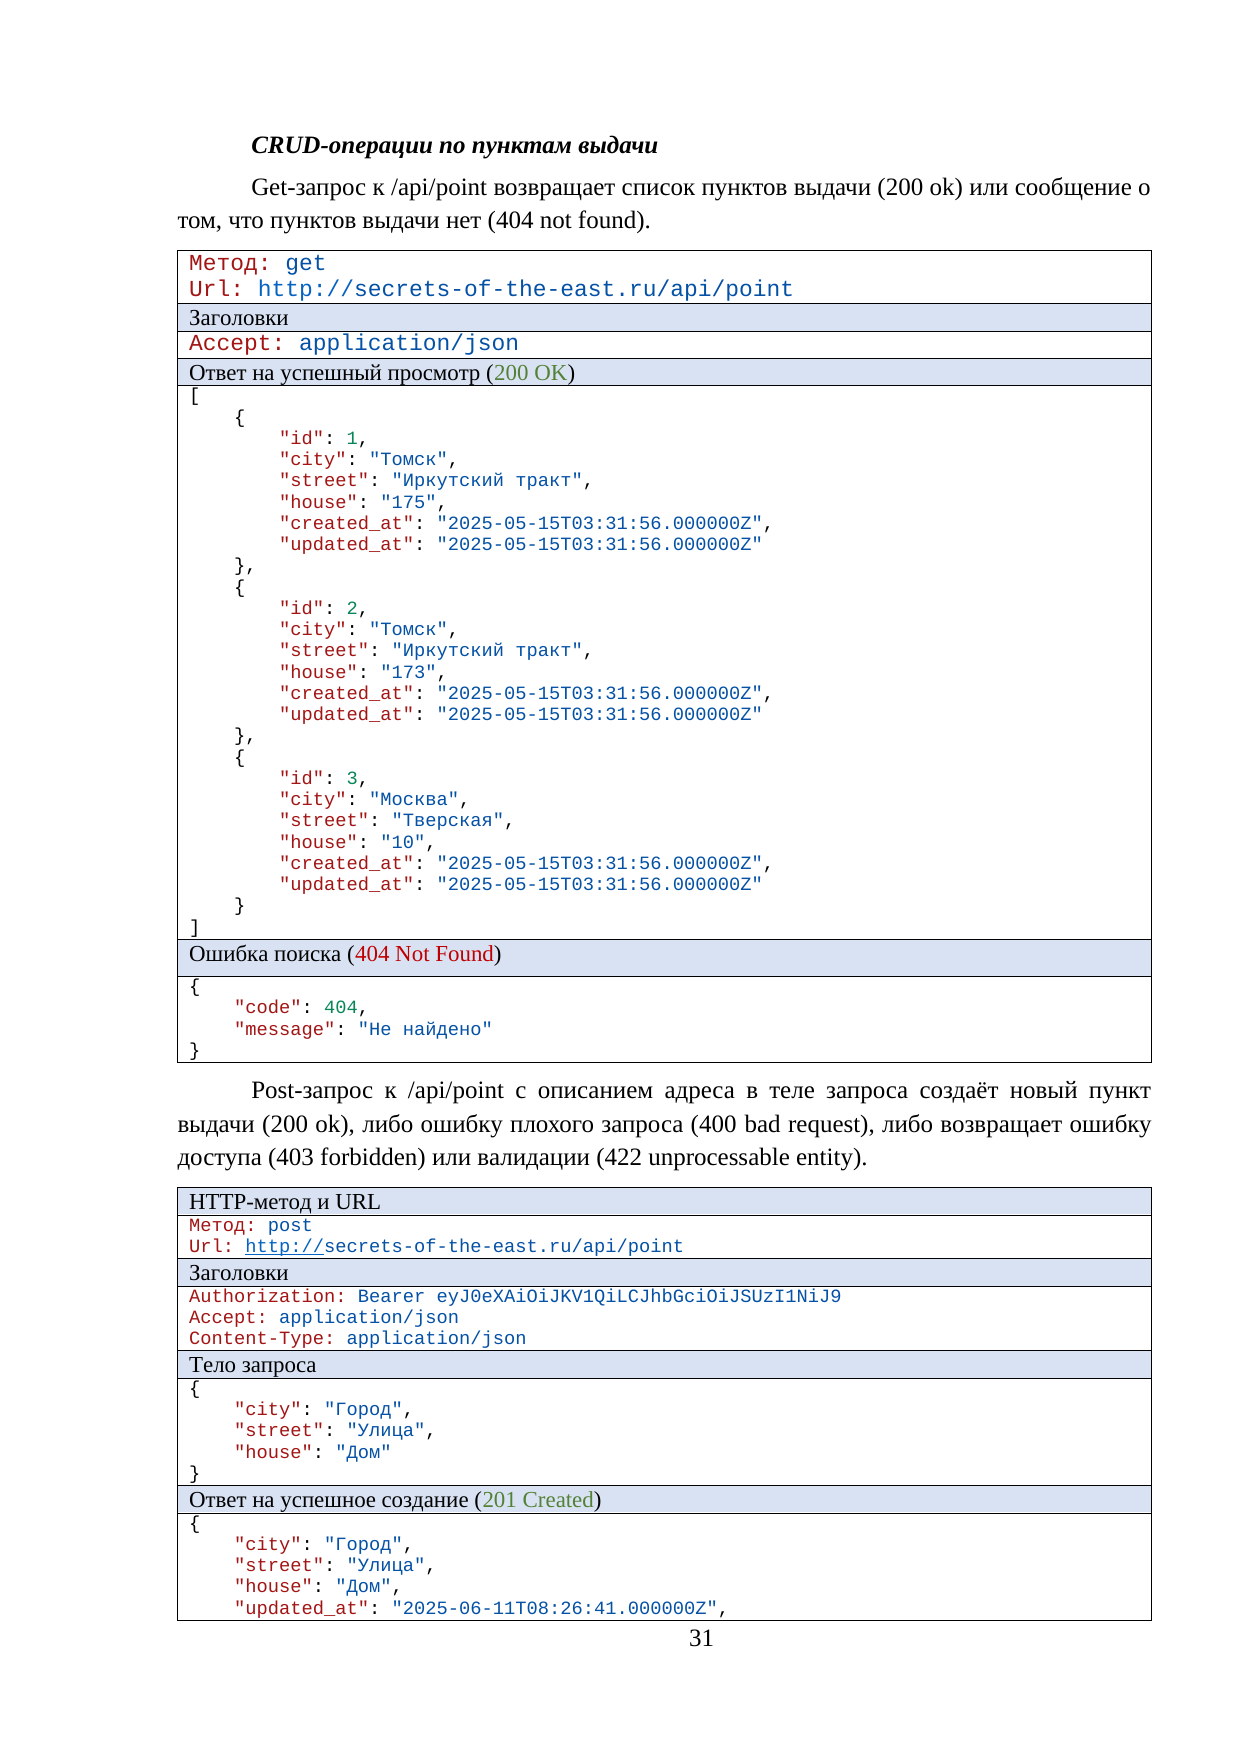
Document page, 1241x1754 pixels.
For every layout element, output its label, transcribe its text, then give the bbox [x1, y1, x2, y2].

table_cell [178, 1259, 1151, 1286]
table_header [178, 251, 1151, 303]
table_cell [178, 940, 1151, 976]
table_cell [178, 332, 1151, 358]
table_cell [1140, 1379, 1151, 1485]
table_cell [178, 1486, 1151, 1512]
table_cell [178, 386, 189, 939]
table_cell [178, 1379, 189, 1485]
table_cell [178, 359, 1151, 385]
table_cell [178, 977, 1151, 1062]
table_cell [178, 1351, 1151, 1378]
text Get-запрос к /api/point возвращает список пунктов выдачи (200 ok) или сообщение о том, что пунктов выдачи нет (404 not found). [177, 172, 1152, 234]
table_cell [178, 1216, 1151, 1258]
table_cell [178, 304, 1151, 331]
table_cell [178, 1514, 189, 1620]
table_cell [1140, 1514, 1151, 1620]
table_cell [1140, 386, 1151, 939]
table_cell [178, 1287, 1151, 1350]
text CRUD-операции по пунктам выдачи [177, 131, 1152, 159]
text Post-запрос к /api/point с описанием адреса в теле запроса создаёт новый пункт выдачи (200 ok), либо ошибку плохого запроса (400 bad request), либо возвращает ошибку доступа (403 forbidden) или валидации (422 unprocessable entity). [177, 1076, 1152, 1170]
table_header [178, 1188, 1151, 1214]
